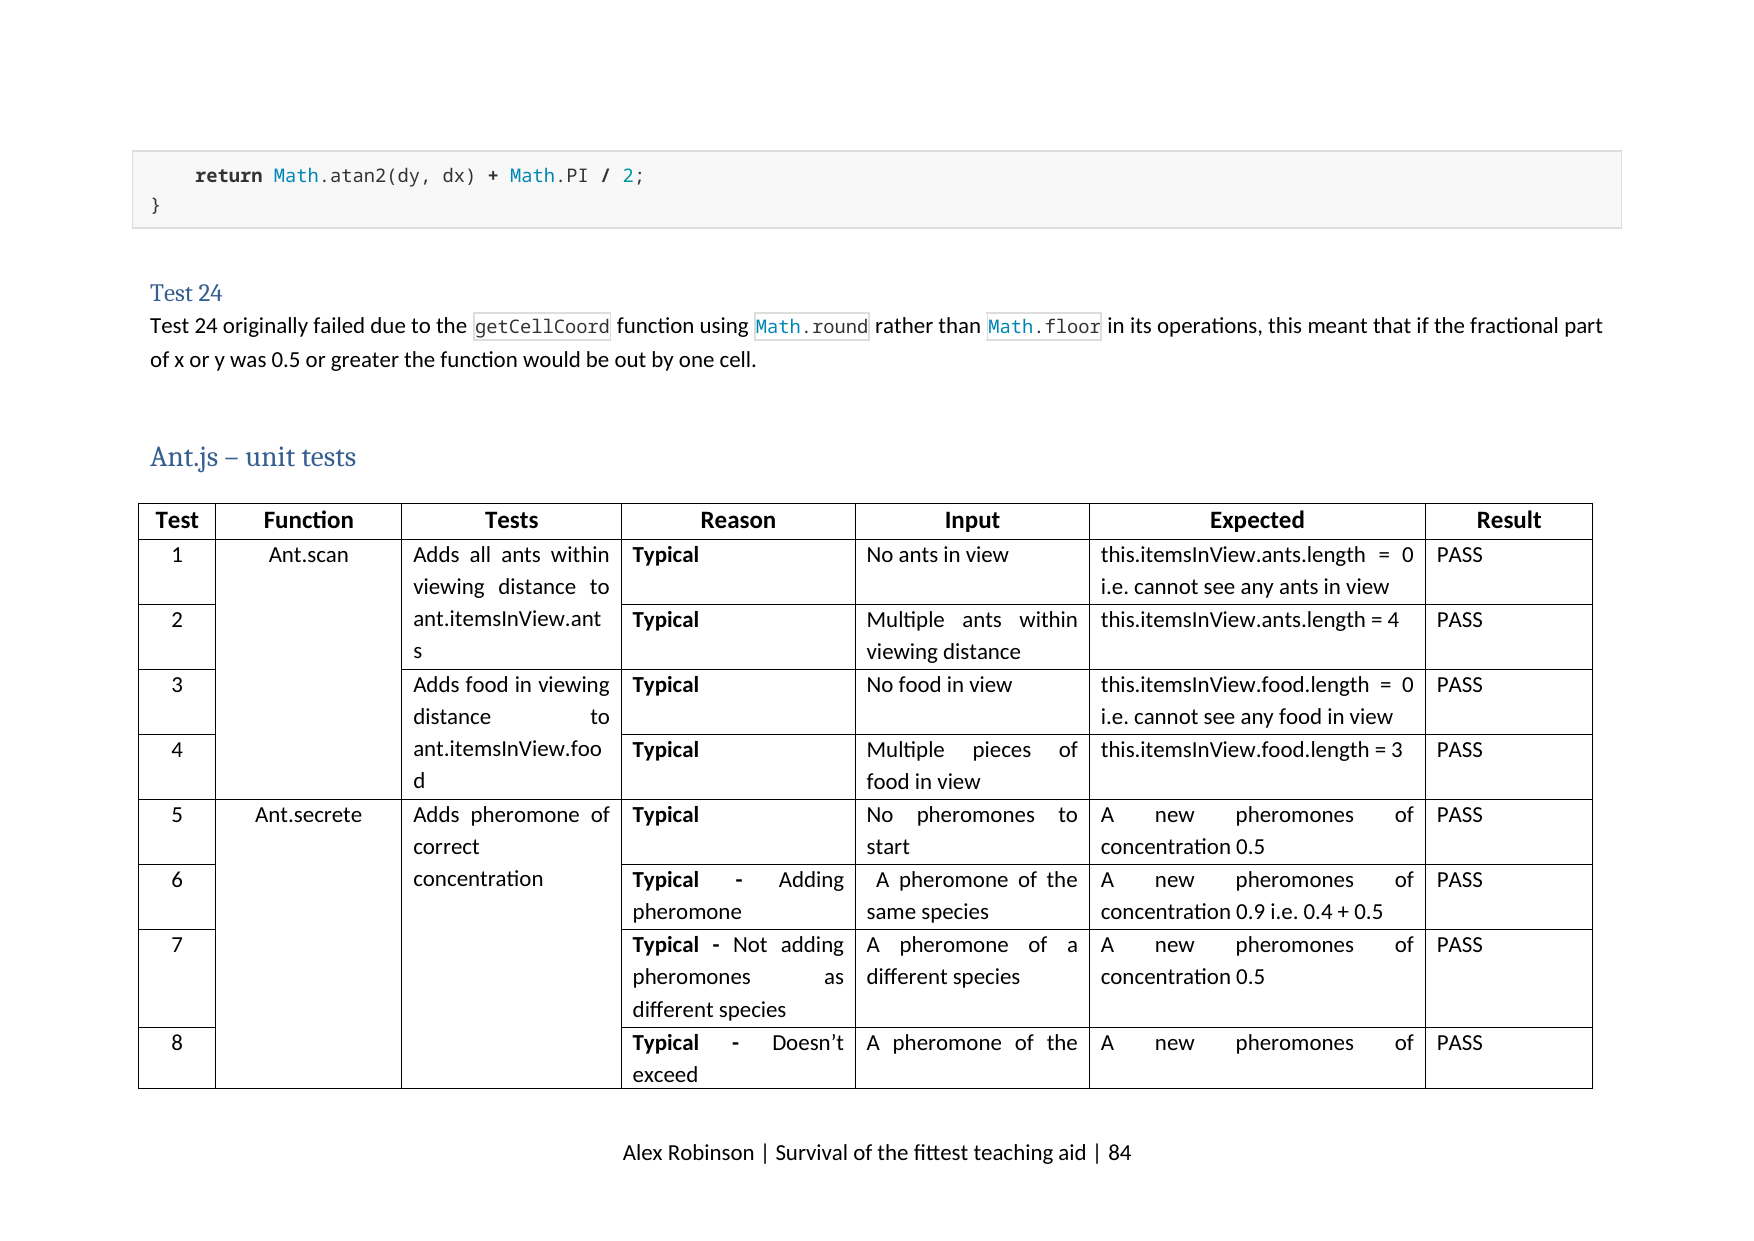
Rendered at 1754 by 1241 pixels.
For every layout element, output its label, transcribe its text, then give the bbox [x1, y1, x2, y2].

table_cell No ants in view [856, 540, 1089, 604]
table_cell 7 [139, 930, 215, 1027]
table_cell PASS [1426, 540, 1592, 604]
text } [133, 179, 1621, 227]
table_cell 5 [139, 800, 215, 864]
table_cell Ant.secrete [216, 800, 401, 1088]
table_cell A new pheromones of concentration 0.9 i.e. 0.4 + 0.5 [1090, 865, 1425, 929]
table_cell Multiple ants within viewing distance [856, 605, 1089, 669]
subtitle Test 24 [150, 278, 1604, 307]
text Test 24 originally failed due to the getCellCoord function using Math.round rather than Math.floor in its operations, this meant that if the fractional part of x or y was 0.5 or greater the function would be out by one cell. [150, 311, 1604, 373]
table_cell 1 [139, 540, 215, 604]
subtitle Ant.js – unit tests [150, 440, 1604, 473]
table_cell PASS [1426, 670, 1592, 734]
table_cell Typical [622, 670, 855, 734]
table_cell this.itemsInView.ants.length = 0 i.e. cannot see any ants in view [1090, 540, 1425, 604]
table_header Input [856, 504, 1089, 539]
table_cell A new pheromones of concentration 0.5 [1090, 930, 1425, 1027]
table_cell Adds all ants within viewing distance to ant.itemsInView.ants [402, 540, 621, 669]
table_cell PASS [1426, 605, 1592, 669]
table_cell Multiple pieces of food in view [856, 735, 1089, 799]
table_cell Typical [622, 735, 855, 799]
table_cell PASS [1426, 930, 1592, 1027]
table_cell 6 [139, 865, 215, 929]
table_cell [622, 1028, 855, 1088]
table_cell 4 [139, 735, 215, 799]
table_cell Typical [622, 800, 855, 864]
text return Math.atan2(dy, dx) + Math.PI / 2; [133, 152, 1621, 179]
table_cell Typical [622, 540, 855, 604]
table_cell A pheromone of the same species [856, 1028, 1089, 1088]
table_cell this.itemsInView.ants.length = 4 [1090, 605, 1425, 669]
table_cell A new pheromones of concentration 0.5 [1090, 800, 1425, 864]
table_cell No food in view [856, 670, 1089, 734]
table_cell No pheromones to start [856, 800, 1089, 864]
table_cell Ant.scan [216, 540, 401, 799]
table_header Expected [1090, 504, 1425, 539]
table_cell 8 [139, 1028, 215, 1088]
table_cell PASS [1426, 735, 1592, 799]
table_cell this.itemsInView.food.length = 3 [1090, 735, 1425, 799]
table_cell PASS [1426, 800, 1592, 864]
table_header Test [139, 504, 215, 539]
table_cell Typical [622, 605, 855, 669]
table_cell PASS [1426, 1028, 1592, 1088]
table_cell Typical - Not adding pheromones as different species [622, 930, 855, 1027]
table_cell 3 [139, 670, 215, 734]
table_cell this.itemsInView.food.length = 0 i.e. cannot see any food in view [1090, 670, 1425, 734]
table_header Result [1426, 504, 1592, 539]
table_cell A pheromone of a different species [856, 930, 1089, 1027]
table_cell Typical - Adding pheromone [622, 865, 855, 929]
table_header Reason [622, 504, 855, 539]
table_cell 2 [139, 605, 215, 669]
table_header Function [216, 504, 401, 539]
table_cell A new pheromones of concentration 1 [1090, 1028, 1425, 1088]
table_header Tests [402, 504, 621, 539]
table_cell A pheromone of the same species [856, 865, 1089, 929]
table_cell PASS [1426, 865, 1592, 929]
table_cell Adds food in viewing distance to ant.itemsInView.food [402, 670, 621, 799]
table_cell Adds pheromone of correct concentration [402, 800, 621, 1088]
